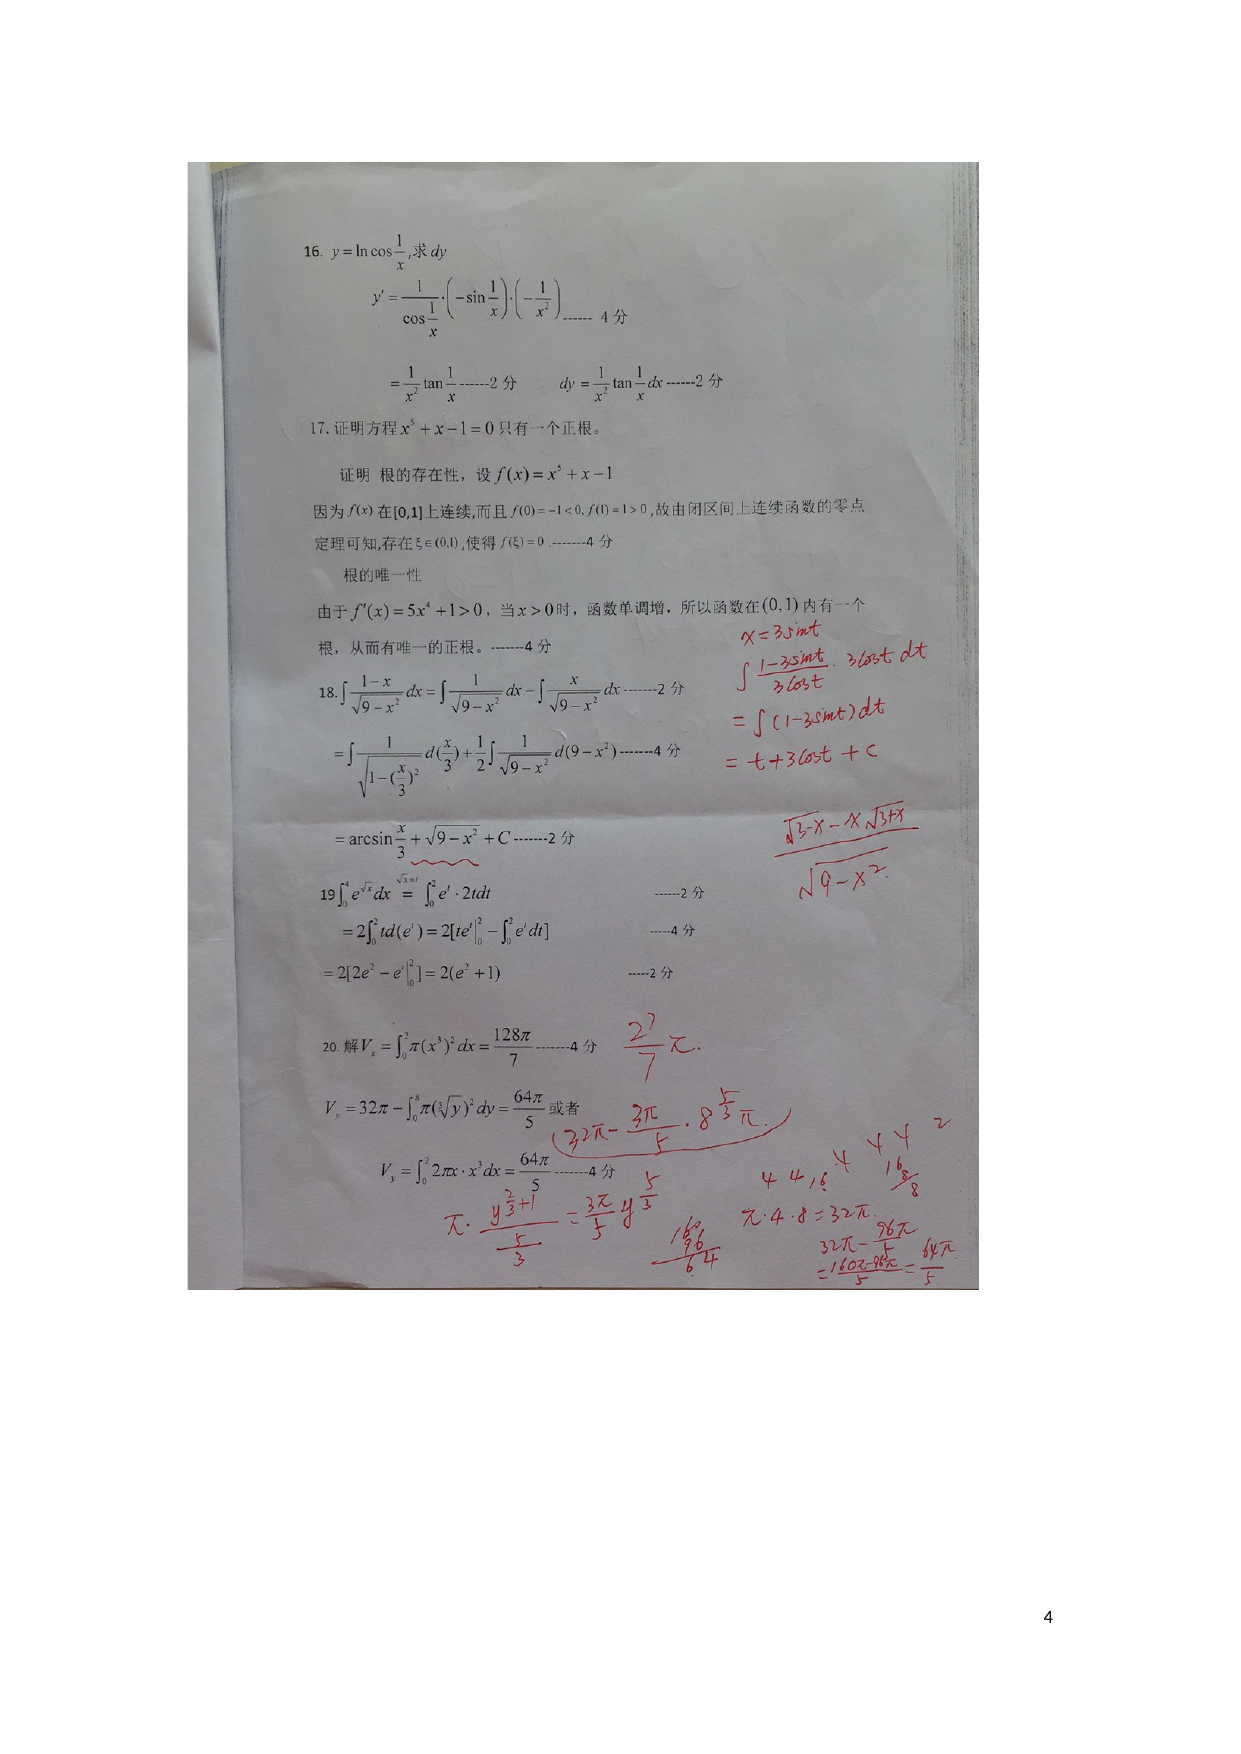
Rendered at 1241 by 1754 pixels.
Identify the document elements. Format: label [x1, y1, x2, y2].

picture [187, 162, 979, 1290]
